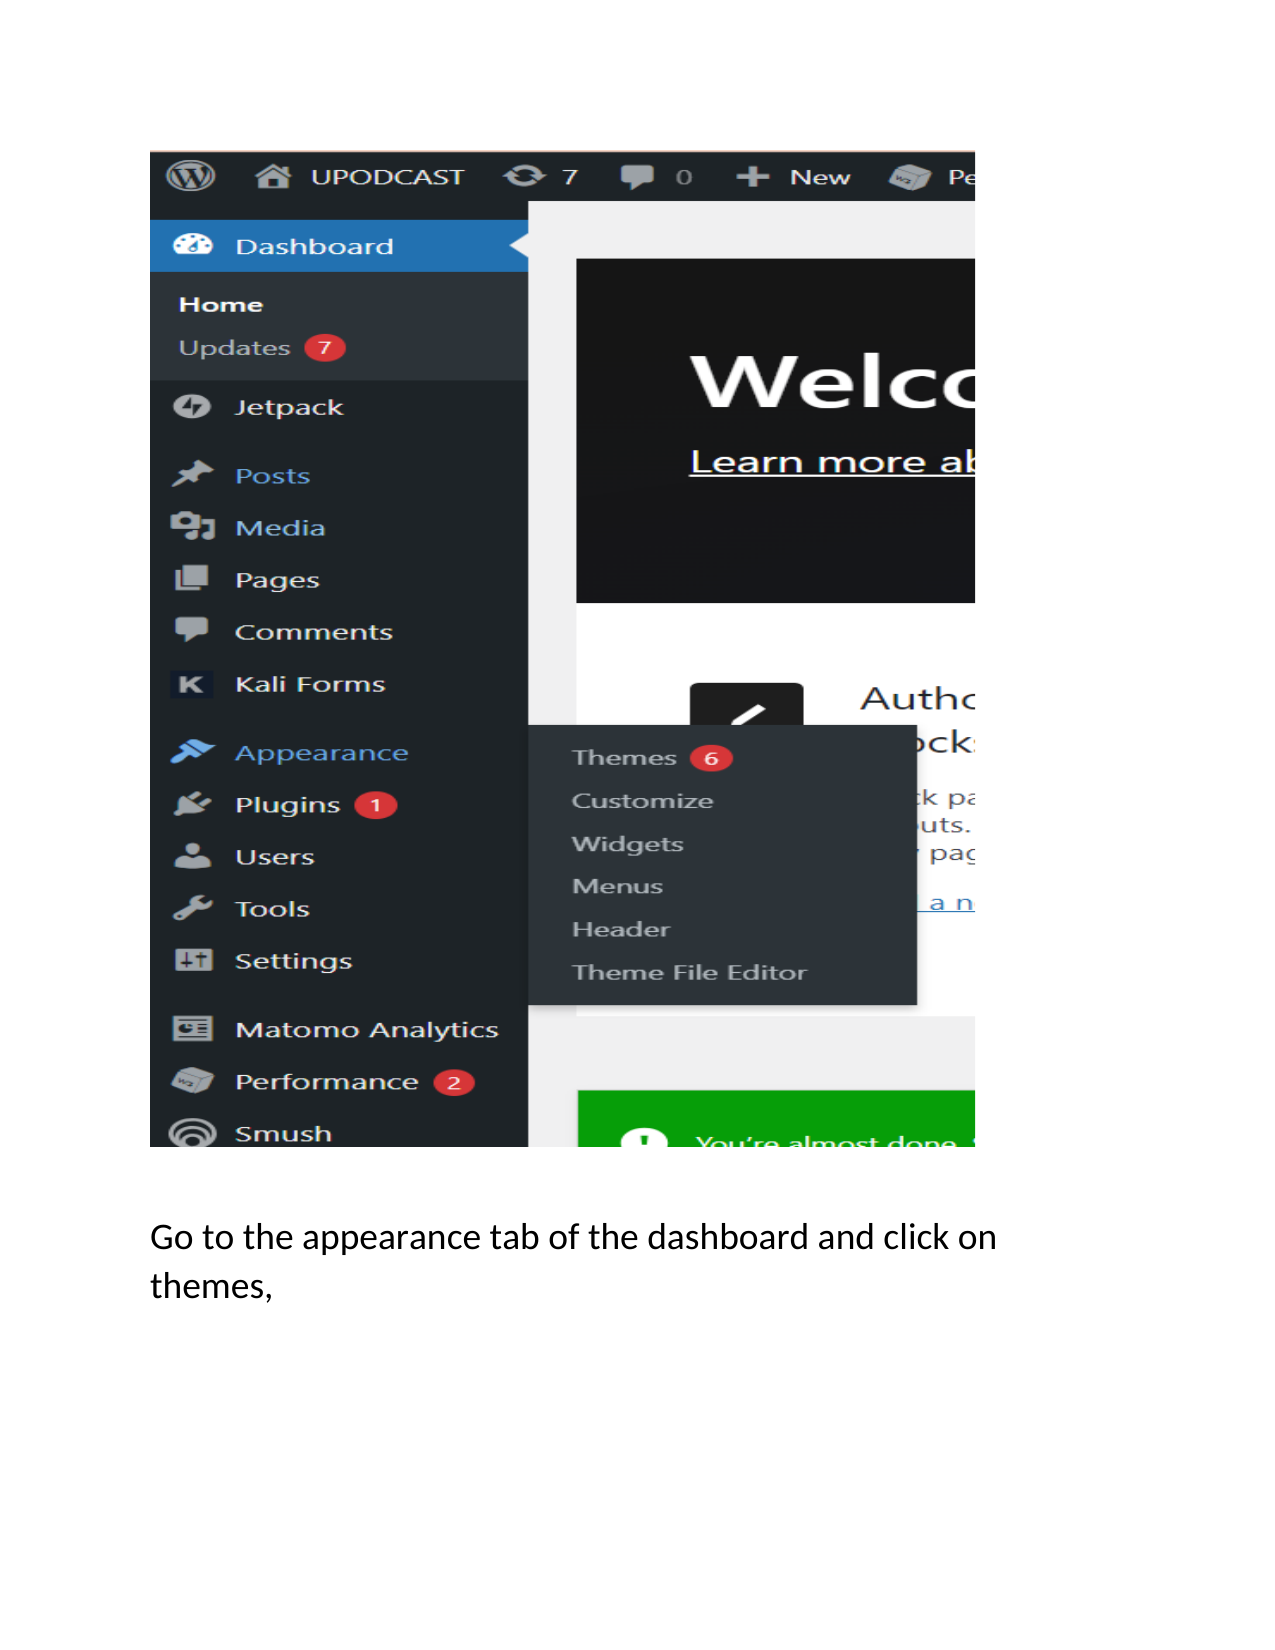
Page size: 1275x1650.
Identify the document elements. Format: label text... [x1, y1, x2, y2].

picture [150, 150, 976, 1147]
text Go to the appearance tab of the dashboard and click on themes, [150, 1213, 1125, 1308]
